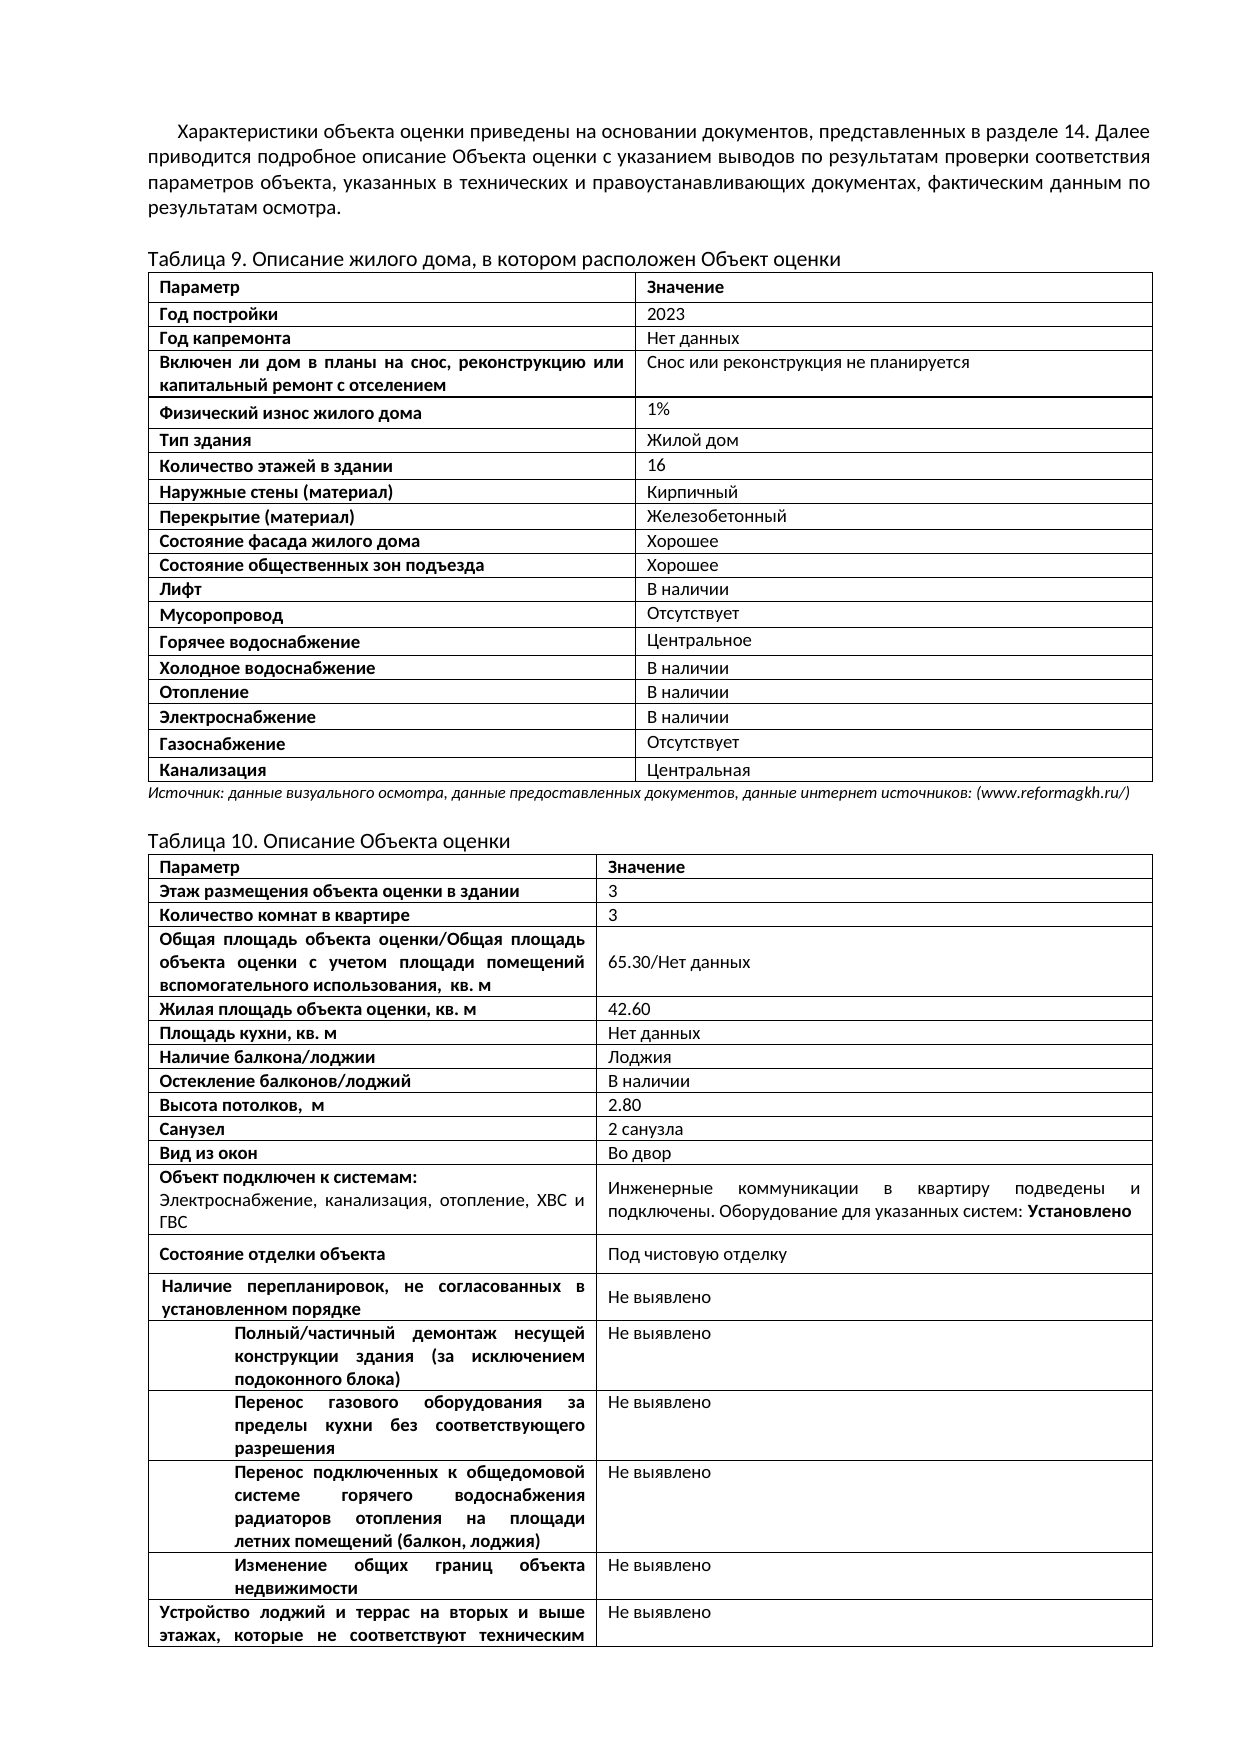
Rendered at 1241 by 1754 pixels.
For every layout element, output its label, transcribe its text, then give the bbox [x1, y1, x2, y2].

text Таблица 10. Описание Объекта оценки [148, 828, 1152, 854]
table_cell В наличии [636, 680, 1152, 703]
table_cell Отопление [149, 680, 635, 703]
table_cell Наружные стены (материал) [149, 480, 635, 503]
table_cell Площадь кухни, кв. м [149, 1021, 596, 1044]
table_cell Не выявлено [597, 1600, 1152, 1646]
table_cell 3 [597, 903, 1152, 926]
table_header Параметр [149, 855, 596, 878]
table_cell Мусоропровод [149, 602, 635, 627]
table_cell Железобетонный [636, 504, 1152, 529]
table_cell В наличии [636, 704, 1152, 729]
table_cell Не выявлено [597, 1391, 1152, 1459]
table_cell Наличие балкона/лоджии [149, 1045, 596, 1068]
table_cell Включен ли дом в планы на снос, реконструкцию или капитальный ремонт с отселением [149, 351, 635, 396]
table_cell Лифт [149, 578, 635, 601]
table_cell Не выявлено [597, 1274, 1152, 1320]
table_cell Хорошее [636, 530, 1152, 553]
table_cell Лоджия [597, 1045, 1152, 1068]
table_cell Наличие перепланировок, не согласованных в установленном порядке [149, 1274, 596, 1320]
table_cell Под чистовую отделку [597, 1235, 1152, 1273]
table_cell 42.60 [597, 997, 1152, 1020]
table_cell Количество этажей в здании [149, 453, 635, 479]
table_cell Изменение общих границ объекта недвижимости [149, 1553, 596, 1599]
table_cell Тип здания [149, 429, 635, 452]
table_cell Электроснабжение [149, 704, 635, 729]
table_cell Остекление балконов/лоджий [149, 1069, 596, 1092]
table_cell Нет данных [597, 1021, 1152, 1044]
table_cell Газоснабжение [149, 730, 635, 757]
table_cell Центральное [636, 628, 1152, 655]
table_cell Состояние фасада жилого дома [149, 530, 635, 553]
table_cell Не выявлено [597, 1461, 1152, 1552]
table_cell Физический износ жилого дома [149, 398, 635, 428]
text Таблица 9. Описание жилого дома, в котором расположен Объект оценки [148, 245, 1152, 272]
table_cell В наличии [636, 656, 1152, 679]
text Характеристики объекта оценки приведены на основании документов, представленных в разделе 14. Далее приводится подробное описание Объекта оценки с указанием выводов по результатам проверки соответствия параметров объекта, указанных в технических и правоустанавливающих документах, фактическим данным по результатам осмотра. [148, 118, 1152, 220]
table_cell 16 [636, 453, 1152, 479]
table_cell Центральная [636, 758, 1152, 781]
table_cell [149, 1600, 596, 1646]
table_header Значение [636, 273, 1152, 302]
table_cell Общая площадь объекта оценки/Общая площадь объекта оценки с учетом площади помещений вспомогательного использования, кв. м [149, 927, 596, 996]
table_cell Жилая площадь объекта оценки, кв. м [149, 997, 596, 1020]
table_cell 2023 [636, 303, 1152, 326]
table_cell Горячее водоснабжение [149, 628, 635, 655]
table_cell Отсутствует [636, 730, 1152, 757]
table_cell Состояние общественных зон подъезда [149, 554, 635, 577]
table_cell 3 [597, 879, 1152, 902]
text Источник: данные визуального осмотра, данные предоставленных документов, данные интернет источников: (www.reformagkh.ru/) [148, 782, 1152, 802]
table_cell Высота потолков, м [149, 1093, 596, 1116]
table_cell Кирпичный [636, 480, 1152, 503]
table_cell Нет данных [636, 327, 1152, 349]
table_cell Перенос газового оборудования за пределы кухни без соответствующего разрешения [149, 1391, 596, 1459]
table_cell 65.30/Нет данных [597, 927, 1152, 996]
table_cell Состояние отделки объекта [149, 1235, 596, 1273]
table_cell Год капремонта [149, 327, 635, 349]
table_cell Хорошее [636, 554, 1152, 577]
table_cell В наличии [636, 578, 1152, 601]
table_cell Этаж размещения объекта оценки в здании [149, 879, 596, 902]
table_header Параметр [149, 273, 635, 302]
table_cell Объект подключен к системам: Электроснабжение, канализация, отопление, ХВС и ГВС [149, 1165, 596, 1233]
table_cell Полный/частичный демонтаж несущей конструкции здания (за исключением подоконного блока) [149, 1321, 596, 1390]
table_cell Перенос подключенных к общедомовой системе горячего водоснабжения радиаторов отопления на площади летних помещений (балкон, лоджия) [149, 1461, 596, 1552]
table_cell Во двор [597, 1141, 1152, 1164]
table_cell Год постройки [149, 303, 635, 326]
table_cell 2 санузла [597, 1117, 1152, 1140]
table_cell Не выявлено [597, 1553, 1152, 1599]
table_cell Вид из окон [149, 1141, 596, 1164]
table_cell Канализация [149, 758, 635, 781]
table_cell Инженерные коммуникации в квартиру подведены и подключены. Оборудование для указанных систем: Установлено [597, 1165, 1152, 1233]
table_cell Количество комнат в квартире [149, 903, 596, 926]
table_cell Отсутствует [636, 602, 1152, 627]
table_cell 2.80 [597, 1093, 1152, 1116]
table_header Значение [597, 855, 1152, 878]
table_cell Перекрытие (материал) [149, 504, 635, 529]
table_cell 1% [636, 398, 1152, 428]
table_cell Жилой дом [636, 429, 1152, 452]
table_cell Холодное водоснабжение [149, 656, 635, 679]
table_cell Не выявлено [597, 1321, 1152, 1390]
table_cell Санузел [149, 1117, 596, 1140]
table_cell Снос или реконструкция не планируется [636, 351, 1152, 396]
table_cell В наличии [597, 1069, 1152, 1092]
